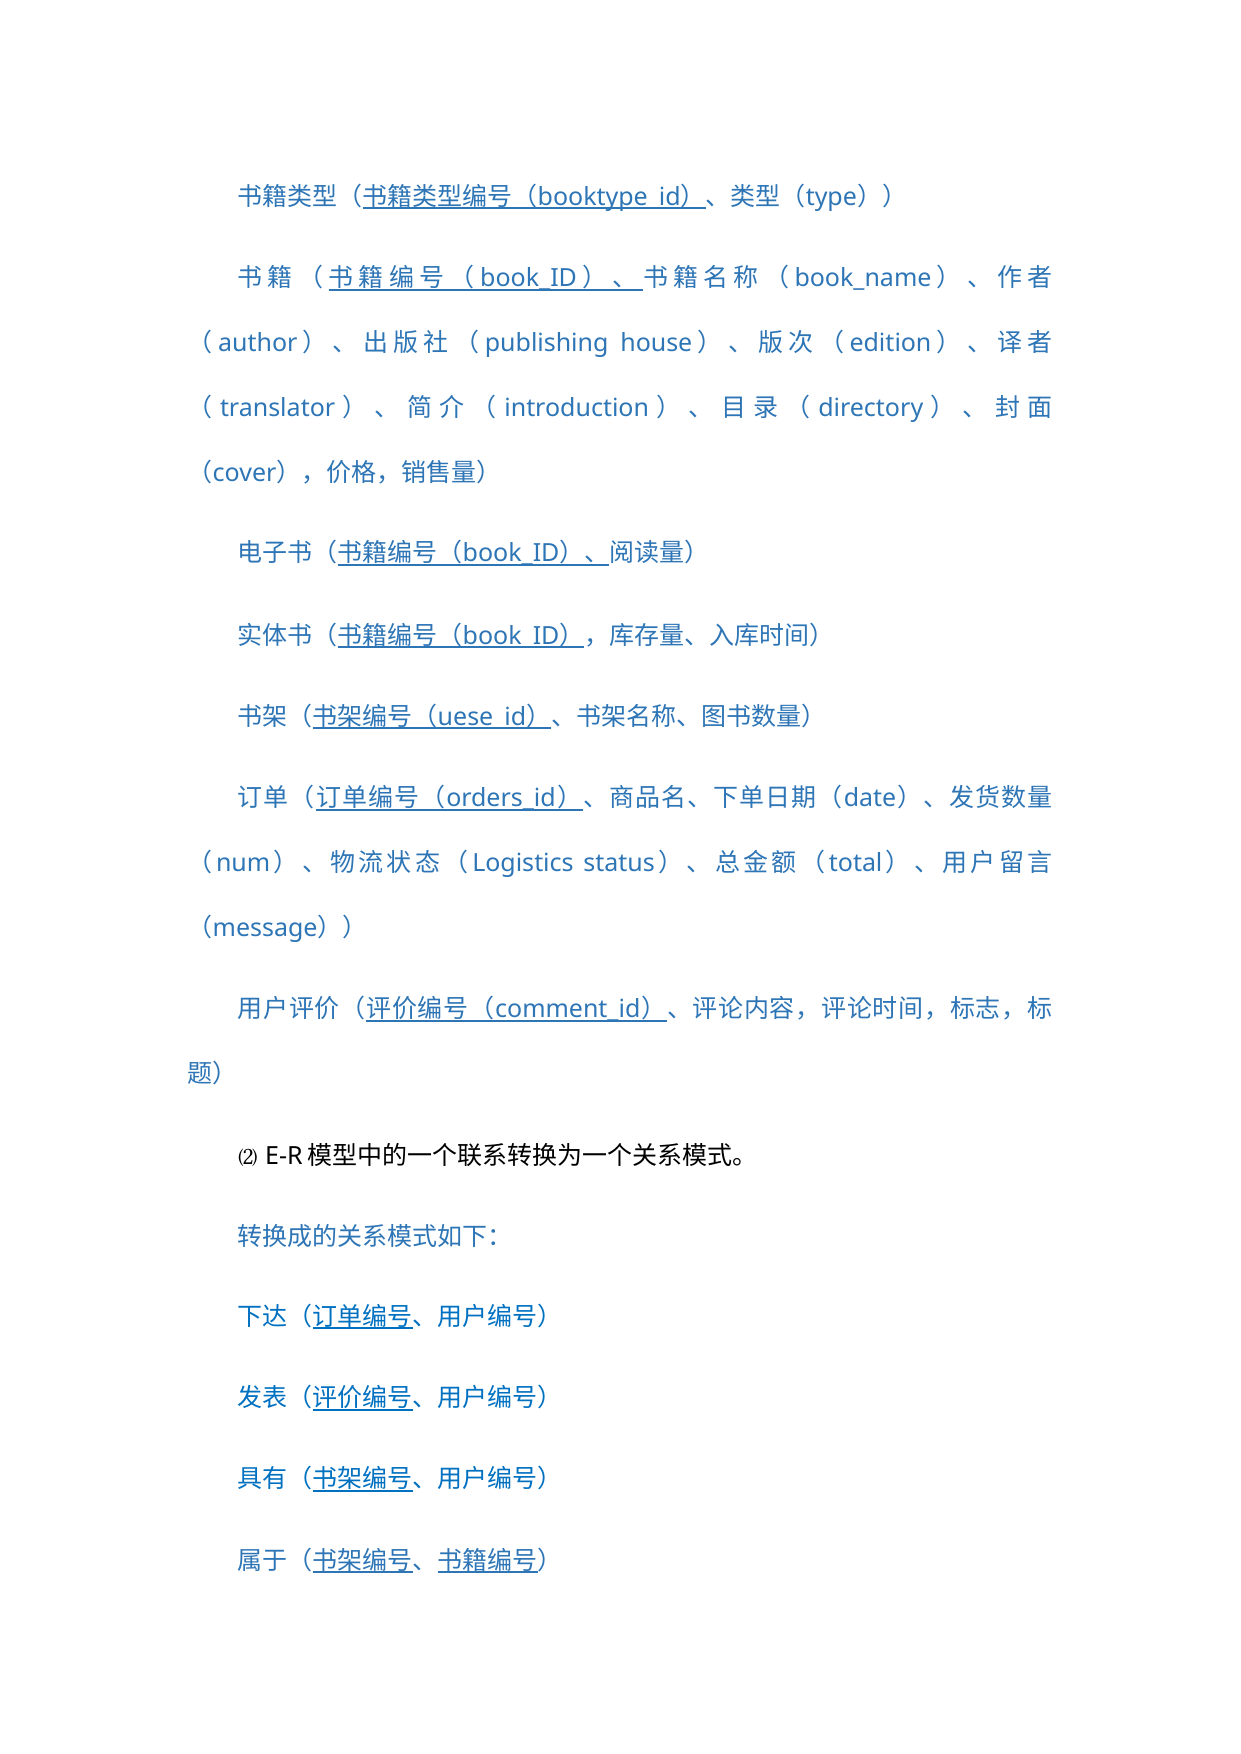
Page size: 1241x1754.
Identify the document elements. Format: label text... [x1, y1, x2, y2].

text 书架（书架编号（uese_id）、书架名称、图书数量） [187, 682, 1053, 747]
text 用户评价（评价编号（comment_id）、评论内容，评论时间，标志，标题） [187, 974, 1053, 1104]
text 实体书（书籍编号（book_ID），库存量、入库时间） [187, 601, 1053, 666]
text 下达（订单编号、用户编号） [187, 1283, 1053, 1348]
text 电子书（书籍编号（book_ID）、阅读量） [187, 519, 1053, 584]
text 属于（书架编号、书籍编号） [187, 1527, 1053, 1592]
text 具有（书架编号、用户编号） [187, 1446, 1053, 1511]
text ⑵ E-R模型中的一个联系转换为一个关系模式。 [187, 1121, 1053, 1186]
text 订单（订单编号（orders_id）、商品名、下单日期（date）、发货数量（num）、物流状态（Logistics status）、总金额（total）、用户留言（message）） [187, 763, 1053, 958]
text 转换成的关系模式如下： [187, 1202, 1053, 1267]
text 发表（评价编号、用户编号） [187, 1364, 1053, 1429]
text 书籍类型（书籍类型编号（booktype_id）、类型（type）） [187, 162, 1053, 227]
text 书籍（书籍编号（book_ID）、书籍名称（book_name）、作者（author）、出版社（publishing house）、版次（edition）、译者（translator）、简介（introduction）、目录（directory）、封面（cover），价格，销售量） [187, 243, 1053, 503]
